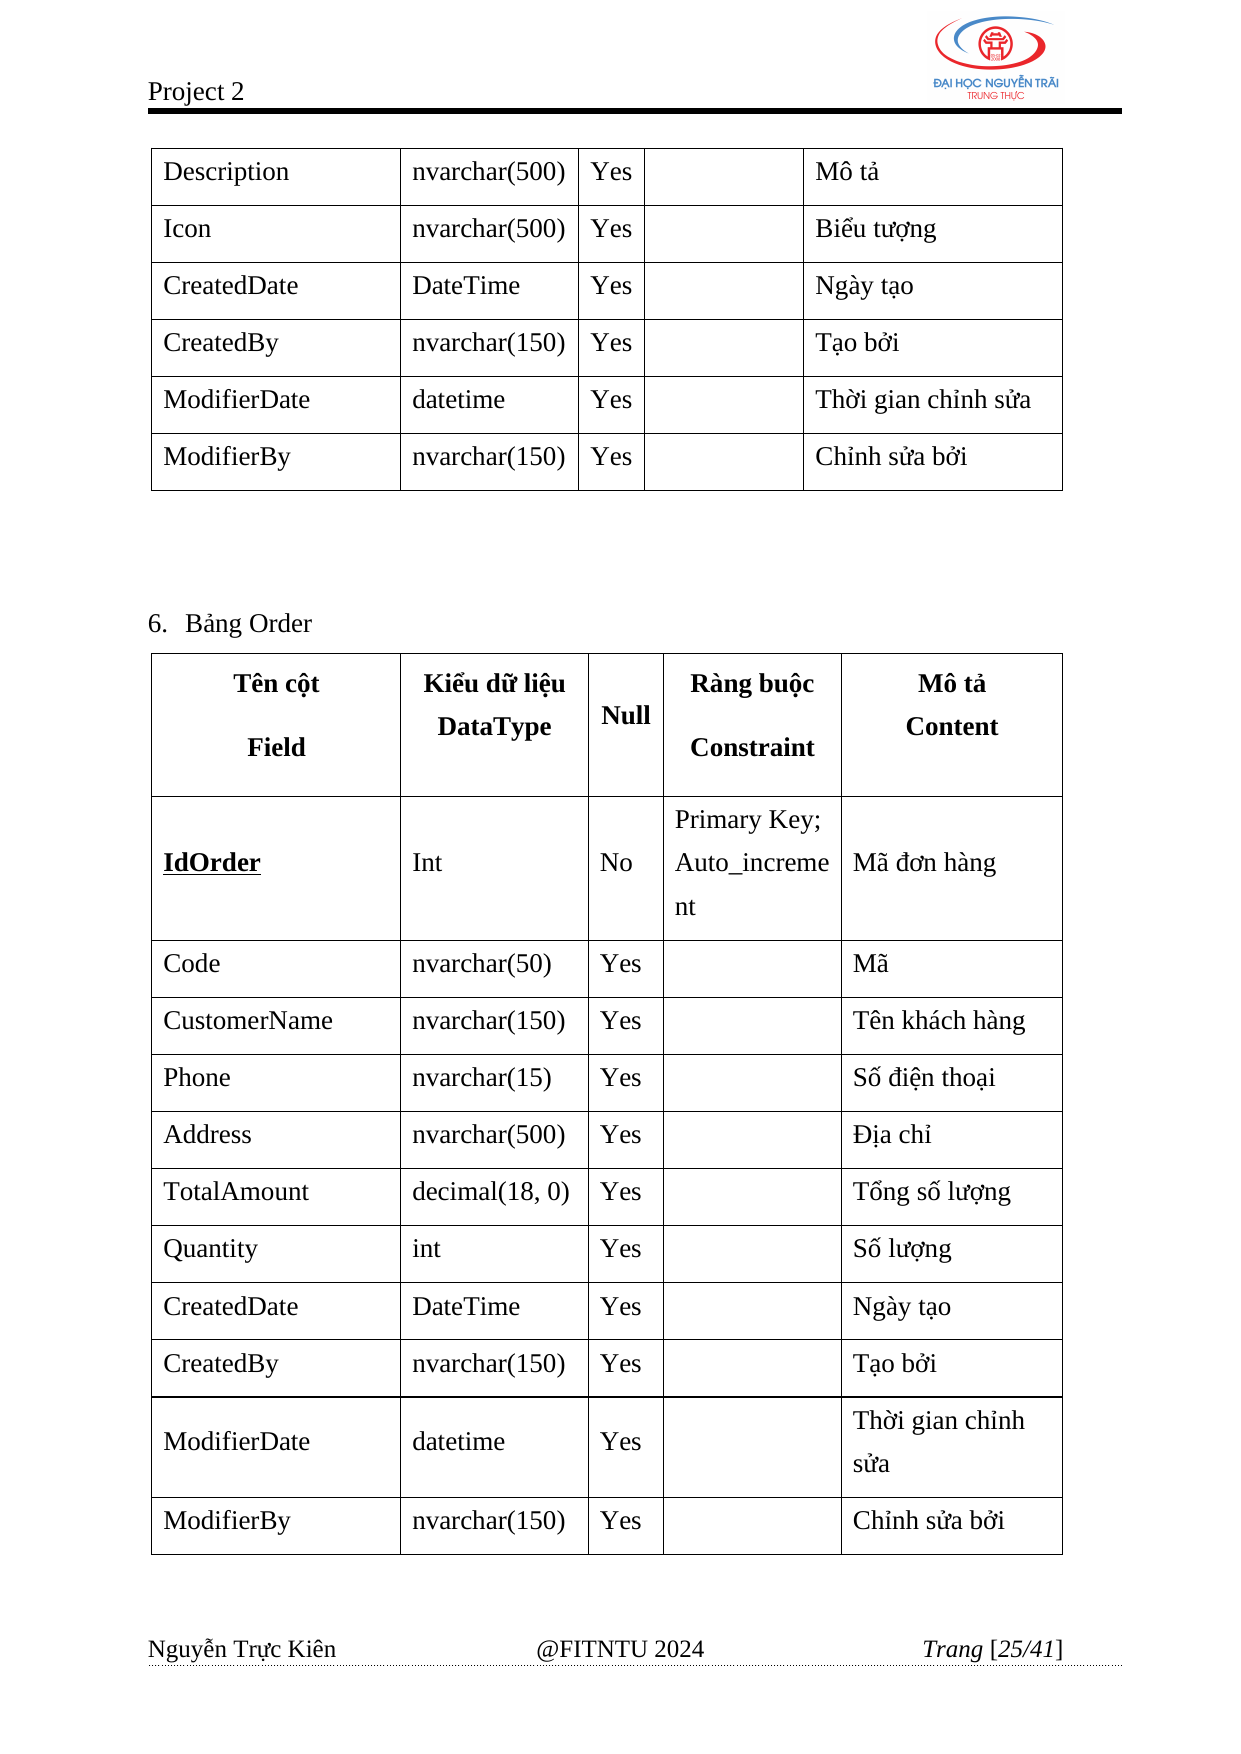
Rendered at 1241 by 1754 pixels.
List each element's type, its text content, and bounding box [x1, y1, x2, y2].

table_cell ModifierDate [152, 377, 400, 433]
table_cell Mô tả [804, 149, 1062, 205]
table_cell [645, 434, 803, 490]
table_cell Chỉnh sửa bởi [842, 1498, 1062, 1554]
table_cell Description [152, 149, 400, 205]
table_cell Ngày tạo [804, 263, 1062, 319]
table_cell TotalAmount [152, 1169, 400, 1225]
table_cell CreatedDate [152, 263, 400, 319]
table_cell Tổng số lượng [842, 1169, 1062, 1225]
table_cell Số điện thoại [842, 1055, 1062, 1111]
table_cell Biểu tượng [804, 206, 1062, 262]
table_cell No [589, 797, 663, 940]
table_cell [645, 149, 803, 205]
table_cell Yes [589, 1055, 663, 1111]
table_cell nvarchar(500) [401, 1112, 588, 1168]
table_cell Address [152, 1112, 400, 1168]
table_cell CreatedBy [152, 320, 400, 376]
table_cell ModifierDate [152, 1398, 400, 1497]
table_cell int [401, 1226, 588, 1282]
table_cell Yes [589, 1226, 663, 1282]
table_cell Thời gian chỉnh sửa [842, 1398, 1062, 1497]
table_cell Yes [579, 377, 644, 433]
table_cell Yes [579, 434, 644, 490]
table_cell datetime [401, 377, 578, 433]
table_cell nvarchar(150) [401, 1498, 588, 1554]
table_cell [645, 320, 803, 376]
table_cell ModifierBy [152, 434, 400, 490]
table_cell Yes [579, 149, 644, 205]
table_cell DateTime [401, 263, 578, 319]
table_cell Quantity [152, 1226, 400, 1282]
table_cell [664, 998, 841, 1054]
table_cell [664, 1498, 841, 1554]
table_cell [645, 377, 803, 433]
table_cell Int [401, 797, 588, 940]
table_cell Địa chỉ [842, 1112, 1062, 1168]
table_cell CreatedBy [152, 1340, 400, 1396]
table_cell decimal(18, 0) [401, 1169, 588, 1225]
table_cell Mã đơn hàng [842, 797, 1062, 940]
table_cell nvarchar(150) [401, 434, 578, 490]
table_cell ModifierBy [152, 1498, 400, 1554]
table_cell Tạo bởi [842, 1340, 1062, 1396]
table_cell Primary Key; Auto_increment [664, 797, 841, 940]
table_cell datetime [401, 1398, 588, 1497]
table_cell Icon [152, 206, 400, 262]
table_cell Yes [589, 1398, 663, 1497]
table_cell [664, 1169, 841, 1225]
table_cell Chỉnh sửa bởi [804, 434, 1062, 490]
table_cell [664, 1340, 841, 1396]
table_cell nvarchar(15) [401, 1055, 588, 1111]
table_cell Số lượng [842, 1226, 1062, 1282]
table_cell Yes [579, 320, 644, 376]
table_cell Mã [842, 941, 1062, 997]
table_cell [664, 1055, 841, 1111]
table_header Kiểu dữ liệu DataType [401, 654, 588, 796]
table_cell nvarchar(150) [401, 1340, 588, 1396]
table_cell CustomerName [152, 998, 400, 1054]
table_cell nvarchar(500) [401, 149, 578, 205]
table_cell DateTime [401, 1283, 588, 1339]
table_cell Yes [589, 1169, 663, 1225]
table_cell Yes [589, 998, 663, 1054]
table_cell Yes [589, 1498, 663, 1554]
table_cell CreatedDate [152, 1283, 400, 1339]
table_cell [645, 206, 803, 262]
table_cell [664, 1398, 841, 1497]
table_cell nvarchar(50) [401, 941, 588, 997]
table_cell Yes [579, 206, 644, 262]
table_cell Ngày tạo [842, 1283, 1062, 1339]
table_header Mô tả Content [842, 654, 1062, 796]
list Bảng Order [148, 607, 1122, 638]
table_cell [664, 1226, 841, 1282]
table_cell nvarchar(500) [401, 206, 578, 262]
table_cell [664, 1112, 841, 1168]
table_header Tên cột Field [152, 654, 400, 796]
table_cell Yes [589, 941, 663, 997]
picture [926, 11, 1065, 104]
table_cell Yes [589, 1283, 663, 1339]
table_cell [645, 263, 803, 319]
table_header Ràng buộc Constraint [664, 654, 841, 796]
table_cell IdOrder [152, 797, 400, 940]
table_cell Thời gian chỉnh sửa [804, 377, 1062, 433]
table_cell Phone [152, 1055, 400, 1111]
table_cell [664, 1283, 841, 1339]
table_cell Code [152, 941, 400, 997]
table_cell nvarchar(150) [401, 998, 588, 1054]
table_cell Yes [589, 1112, 663, 1168]
table_cell Yes [579, 263, 644, 319]
table_cell [664, 941, 841, 997]
table_cell Yes [589, 1340, 663, 1396]
table_cell nvarchar(150) [401, 320, 578, 376]
table_cell Tên khách hàng [842, 998, 1062, 1054]
table_cell Tạo bởi [804, 320, 1062, 376]
table_header Null [589, 654, 663, 796]
